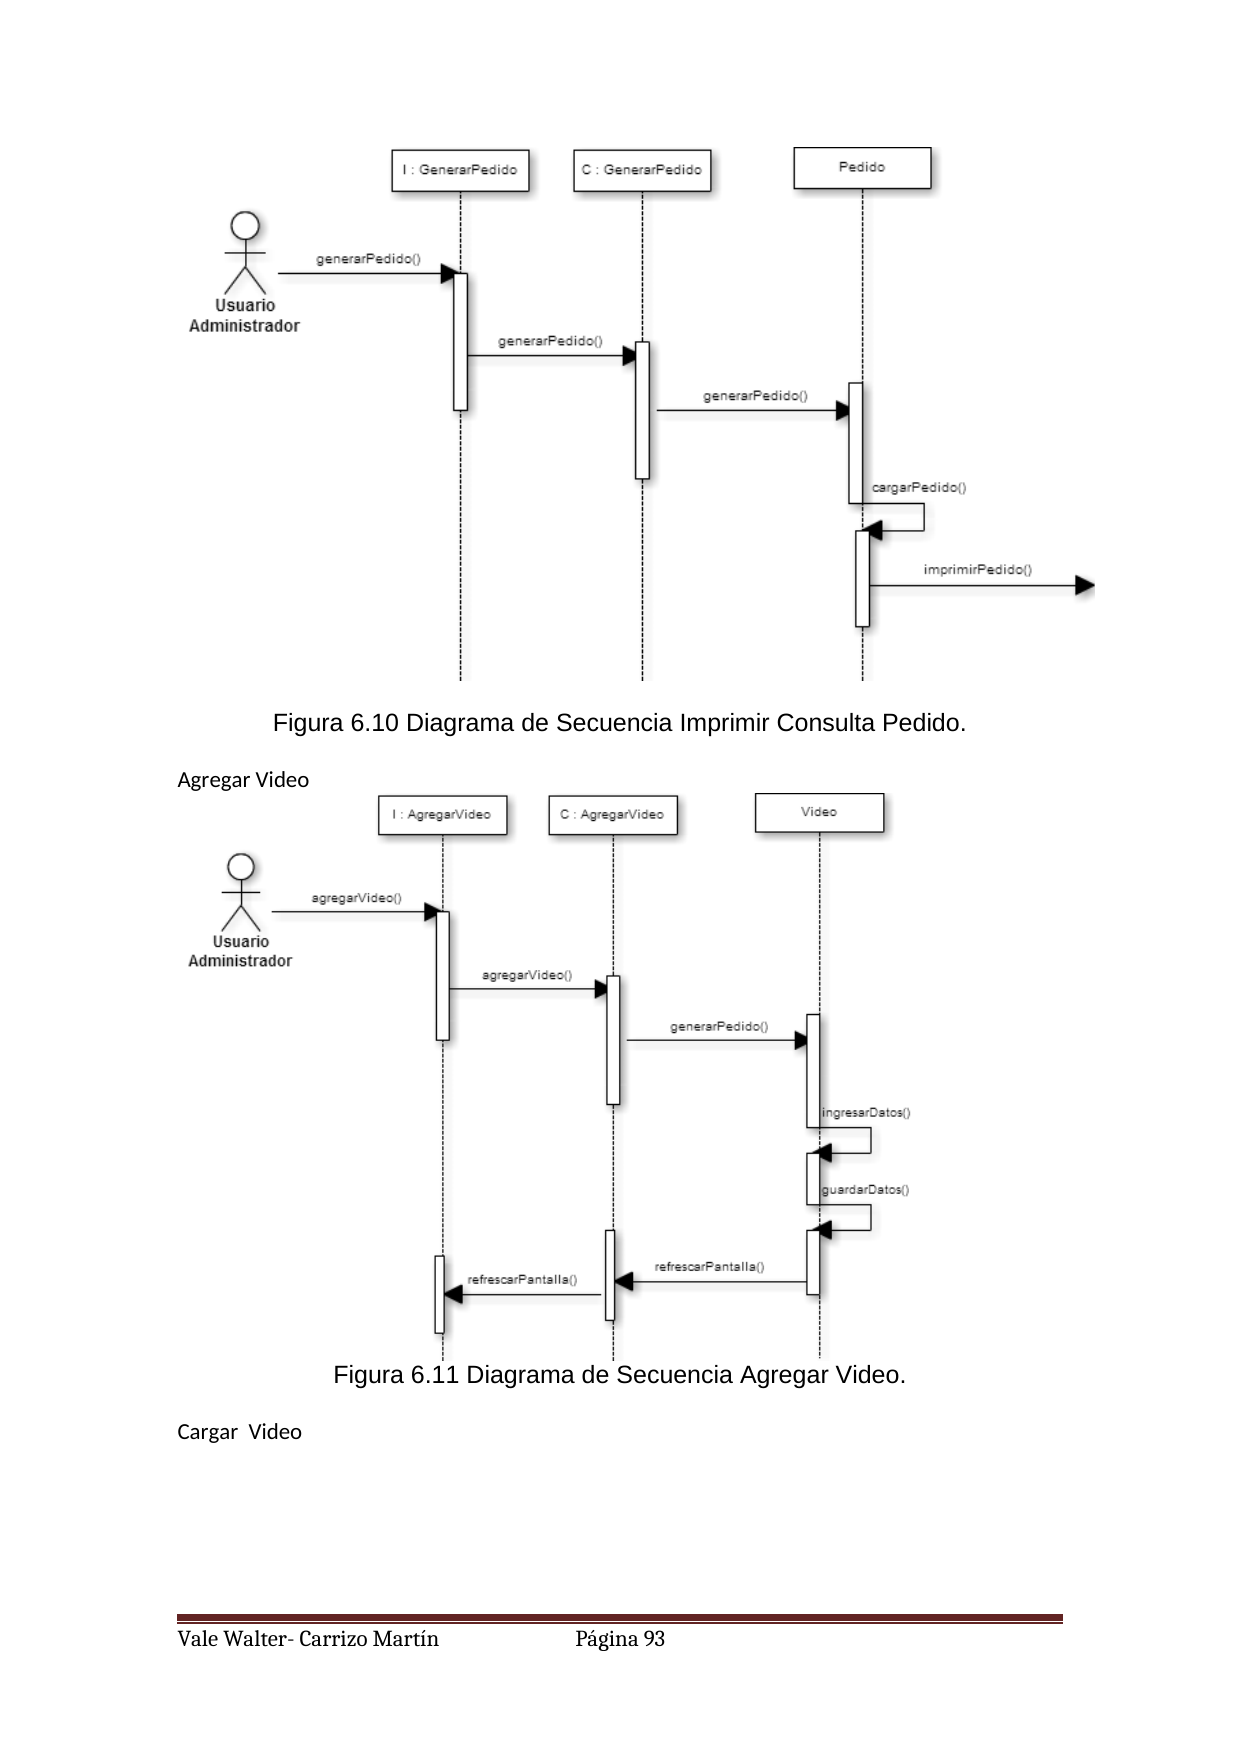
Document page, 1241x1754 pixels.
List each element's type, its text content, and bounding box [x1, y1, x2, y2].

picture [177, 793, 941, 1361]
text Agregar Video [177, 765, 1063, 793]
text Cargar Video [177, 1417, 1063, 1445]
text Figura 6.11 Diagrama de Secuencia Agregar Video. [177, 1360, 1063, 1389]
picture [177, 147, 1095, 681]
text Figura 6.10 Diagrama de Secuencia Imprimir Consulta Pedido. [177, 708, 1063, 737]
